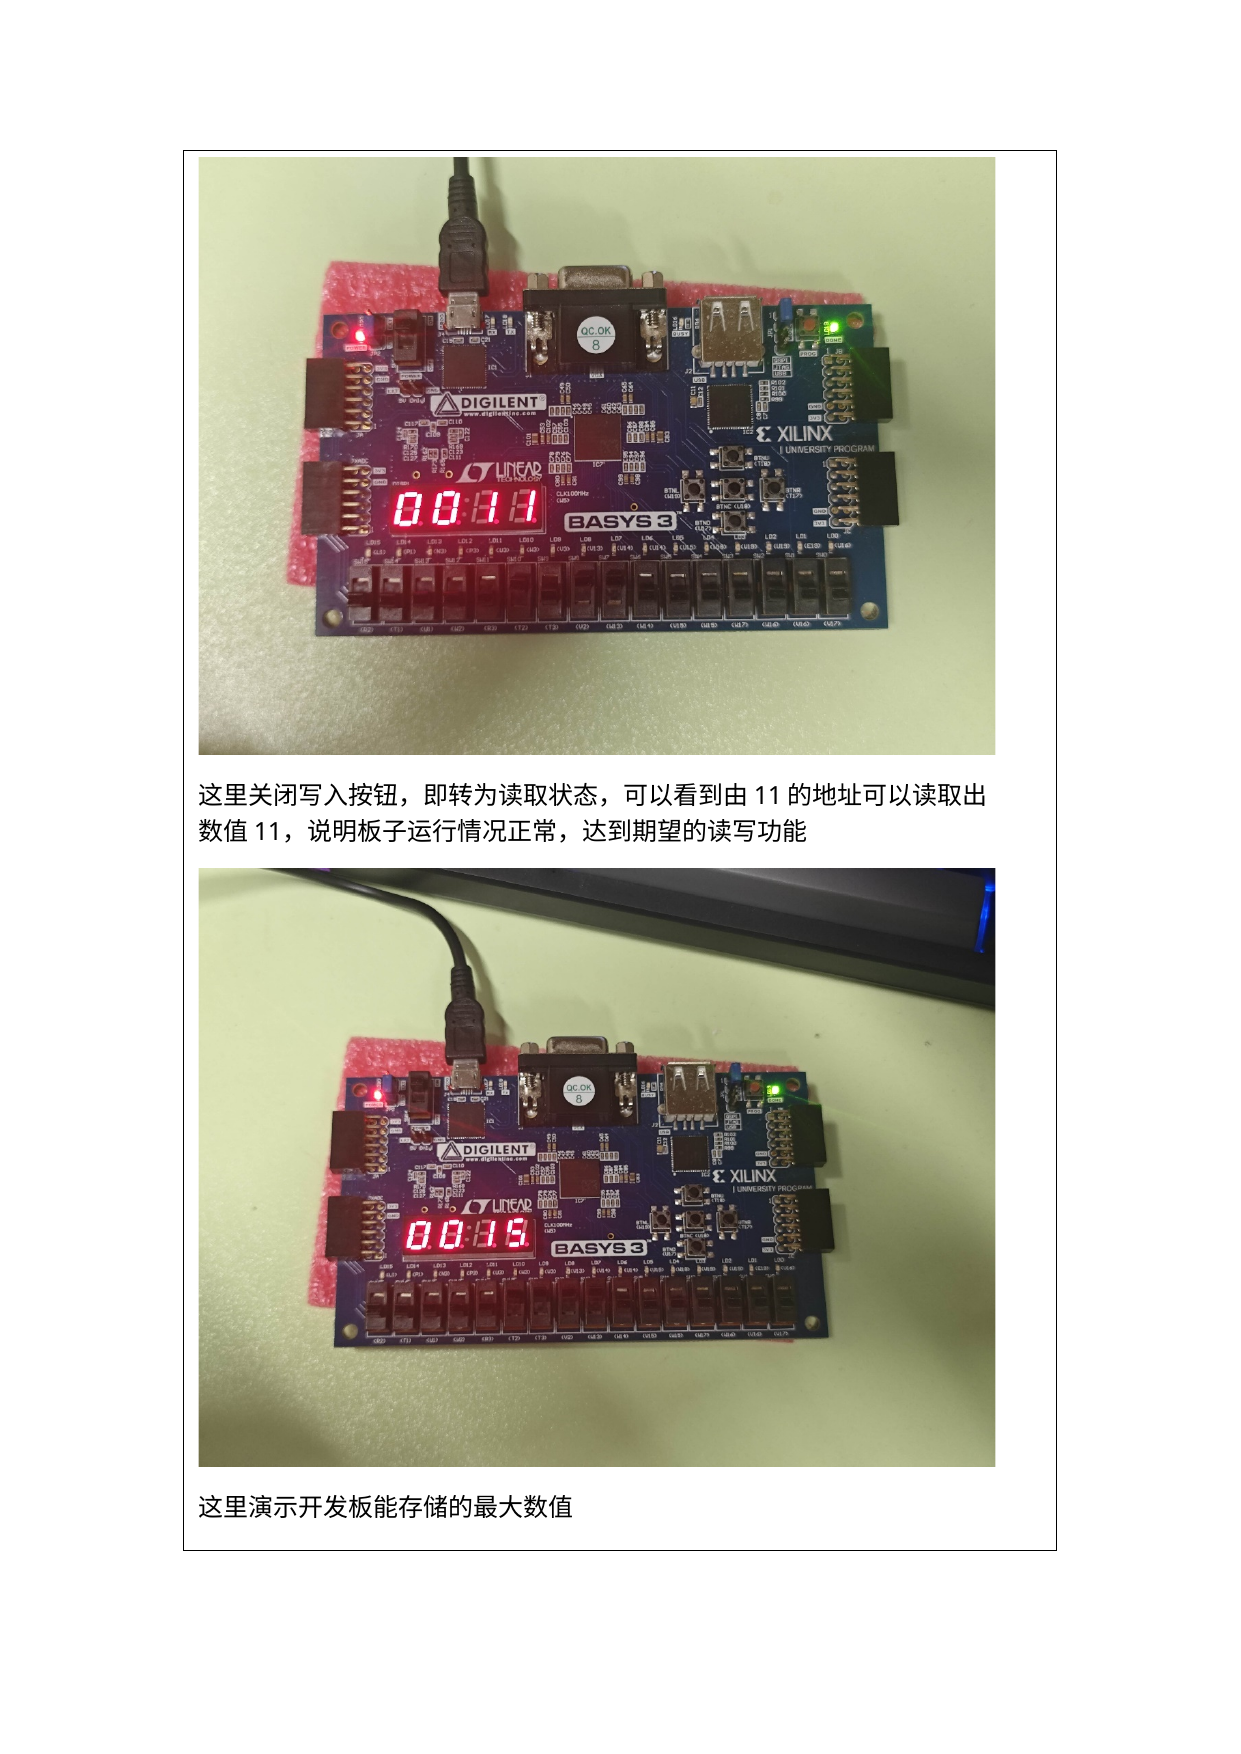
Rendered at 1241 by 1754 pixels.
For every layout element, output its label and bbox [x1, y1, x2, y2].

table_cell [184, 151, 1056, 1550]
picture [198, 868, 996, 1467]
picture [198, 157, 996, 755]
